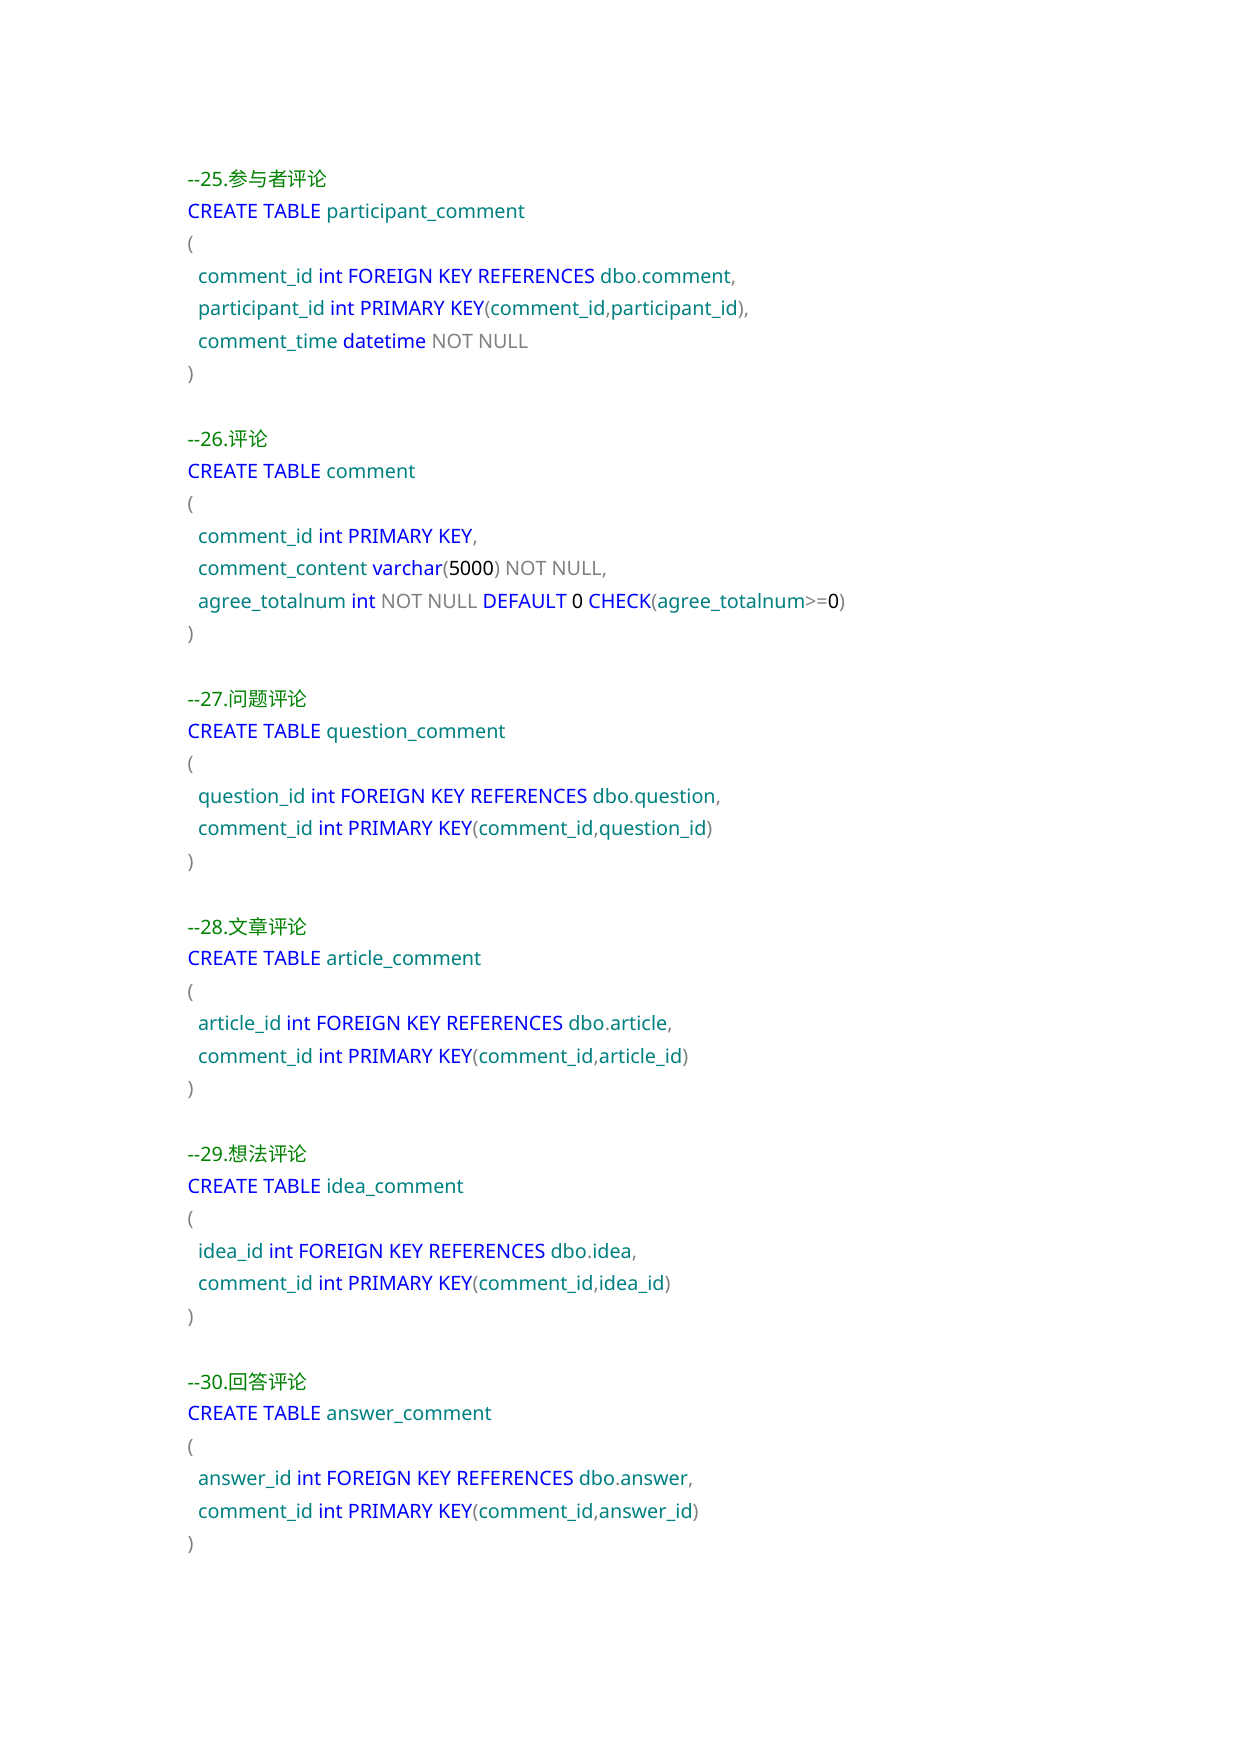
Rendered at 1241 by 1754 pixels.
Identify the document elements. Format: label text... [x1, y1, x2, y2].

text ) [187, 1072, 1053, 1104]
text ( [187, 227, 1053, 259]
text comment_id int PRIMARY KEY(comment_id,idea_id) [187, 1267, 1053, 1299]
text ( [187, 974, 1053, 1007]
text --27.问题评论 [187, 682, 1053, 714]
text --28.文章评论 [187, 909, 1053, 942]
text ) [187, 1527, 1053, 1559]
text ( [187, 487, 1053, 519]
text CREATE TABLE participant_comment [187, 194, 1053, 227]
text ( [187, 1202, 1053, 1234]
text CREATE TABLE comment [187, 454, 1053, 487]
text ) [187, 357, 1053, 389]
text CREATE TABLE article_comment [187, 942, 1053, 974]
text comment_id int PRIMARY KEY(comment_id,article_id) [187, 1039, 1053, 1072]
text --30.回答评论 [187, 1364, 1053, 1397]
text --26.评论 [187, 422, 1053, 454]
text CREATE TABLE question_comment [187, 714, 1053, 747]
text article_id int FOREIGN KEY REFERENCES dbo.article, [187, 1007, 1053, 1039]
text ) [187, 617, 1053, 649]
text comment_id int PRIMARY KEY, [187, 519, 1053, 552]
text comment_id int PRIMARY KEY(comment_id,question_id) [187, 812, 1053, 844]
text idea_id int FOREIGN KEY REFERENCES dbo.idea, [187, 1234, 1053, 1267]
text ) [187, 1299, 1053, 1332]
text ( [187, 1429, 1053, 1462]
text participant_id int PRIMARY KEY(comment_id,participant_id), [187, 292, 1053, 324]
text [187, 259, 1053, 292]
text CREATE TABLE idea_comment [187, 1169, 1053, 1202]
text comment_content varchar(5000) NOT NULL, [187, 552, 1053, 584]
text agree_totalnum int NOT NULL DEFAULT 0 CHECK(agree_totalnum>=0) [187, 584, 1053, 617]
text answer_id int FOREIGN KEY REFERENCES dbo.answer, [187, 1462, 1053, 1494]
text --25.参与者评论 [187, 162, 1053, 194]
text --29.想法评论 [187, 1137, 1053, 1169]
text comment_time datetime NOT NULL [187, 324, 1053, 357]
text ) [187, 844, 1053, 877]
text question_id int FOREIGN KEY REFERENCES dbo.question, [187, 779, 1053, 812]
text ( [187, 747, 1053, 779]
text comment_id int PRIMARY KEY(comment_id,answer_id) [187, 1494, 1053, 1527]
text CREATE TABLE answer_comment [187, 1397, 1053, 1429]
